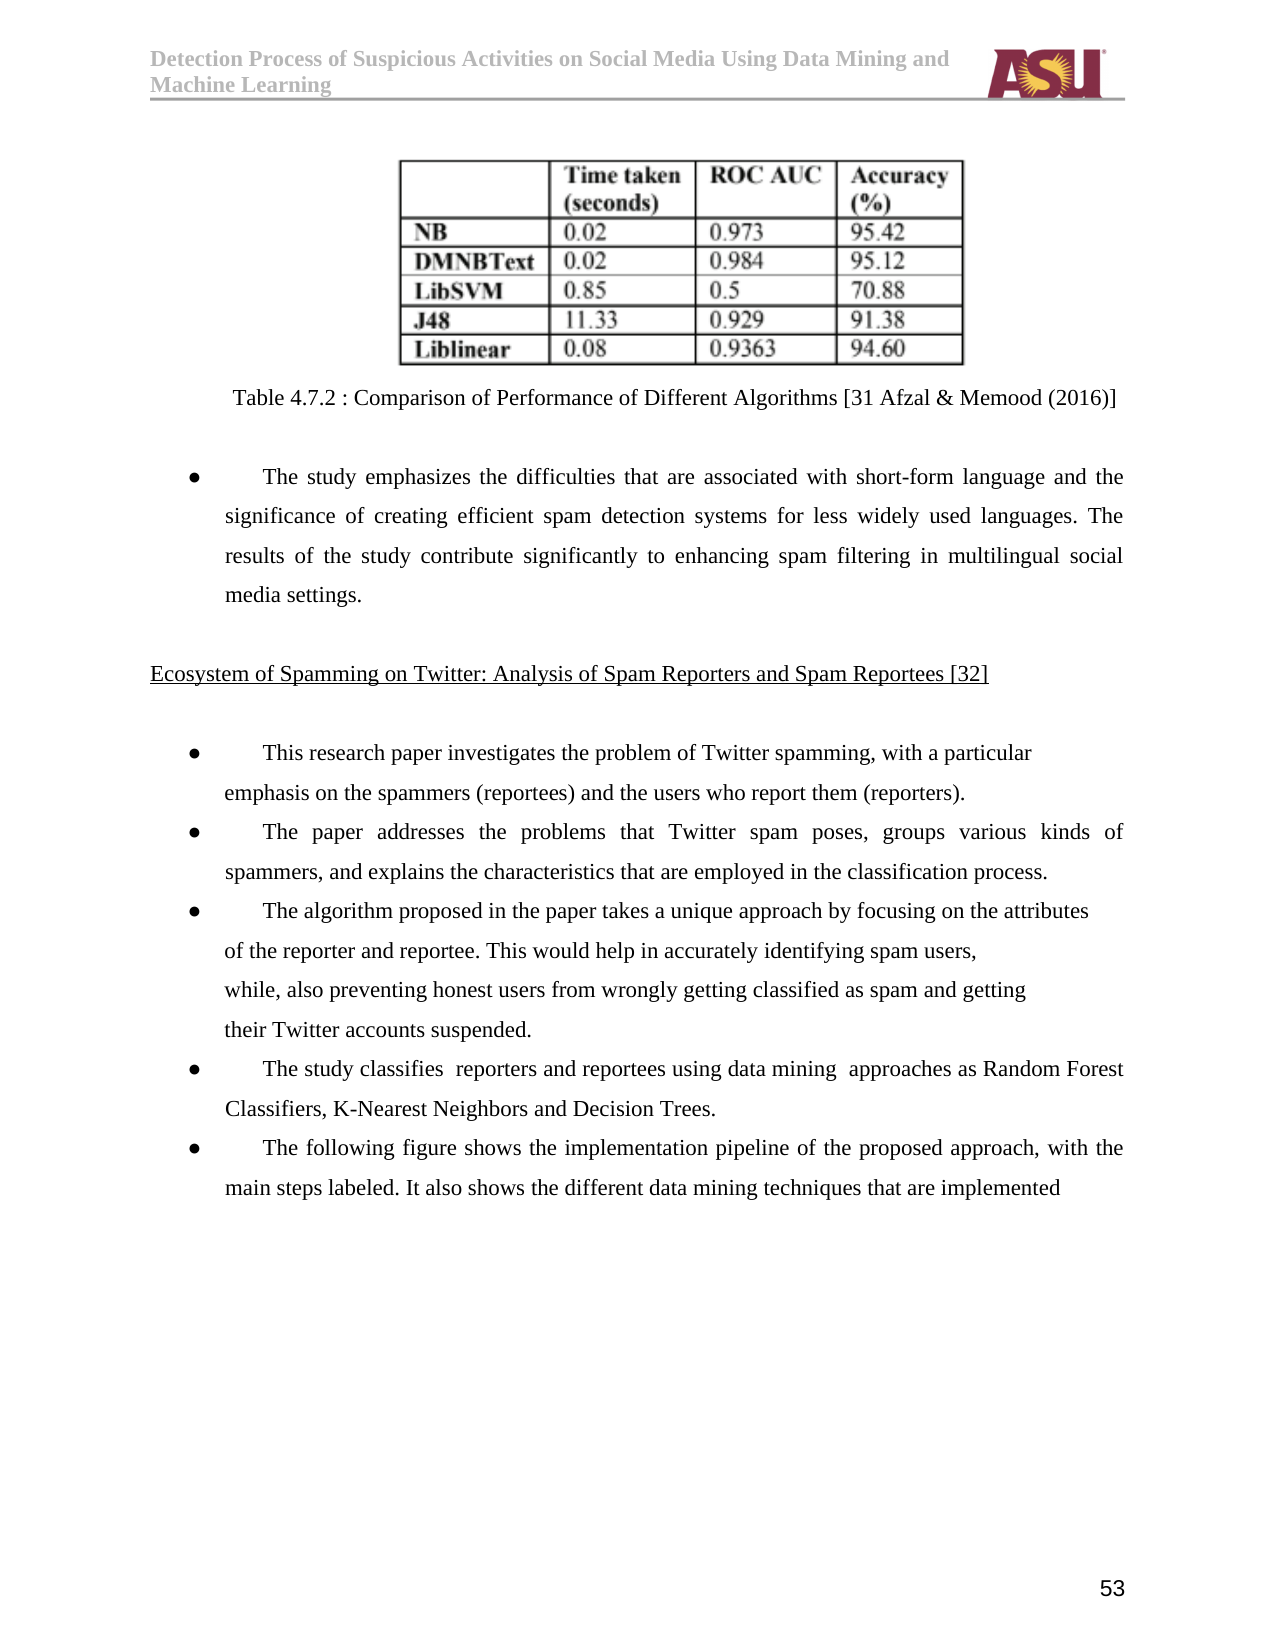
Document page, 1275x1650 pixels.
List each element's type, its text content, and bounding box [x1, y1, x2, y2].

text Table 4.7.2 : Comparison of Performance of Different Algorithms [31 Afzal & Memood (2016)] [225, 384, 1125, 410]
list The study emphasizes the difficulties that are associated with short-form language and the significance of creating efficient spam detection systems for less widely used languages. The results of the study contribute significantly to enhancing spam filtering in multilingual social media settings. [187, 463, 1125, 608]
picture [987, 49, 1109, 97]
text Ecosystem of Spamming on Twitter: Analysis of Spam Reporters and Spam Reportees [32] [150, 660, 1125, 687]
list The algorithm proposed in the paper takes a unique approach by focusing on the attributes [187, 897, 1125, 923]
list This research paper investigates the problem of Twitter spamming, with a particular [187, 739, 1125, 766]
text of the reporter and reportee. This would help in accurately identifying spam users, [150, 937, 1125, 963]
text emphasis on the spammers (reportees) and the users who report them (reporters). [150, 779, 1125, 805]
picture [381, 158, 969, 371]
list The following figure shows the implementation pipeline of the proposed approach, with the main steps labeled. It also shows the different data mining techniques that are implemented [187, 1134, 1125, 1200]
text while, also preventing honest users from wrongly getting classified as spam and getting [150, 976, 1125, 1002]
list The study classifies reporters and reportees using data mining approaches as Random Forest Classifiers, K-Nearest Neighbors and Decision Trees. [187, 1055, 1125, 1121]
list The paper addresses the problems that Twitter spam poses, groups various kinds of spammers, and explains the characteristics that are employed in the classification process. [187, 818, 1125, 884]
text their Twitter accounts suspended. [150, 1016, 1125, 1042]
